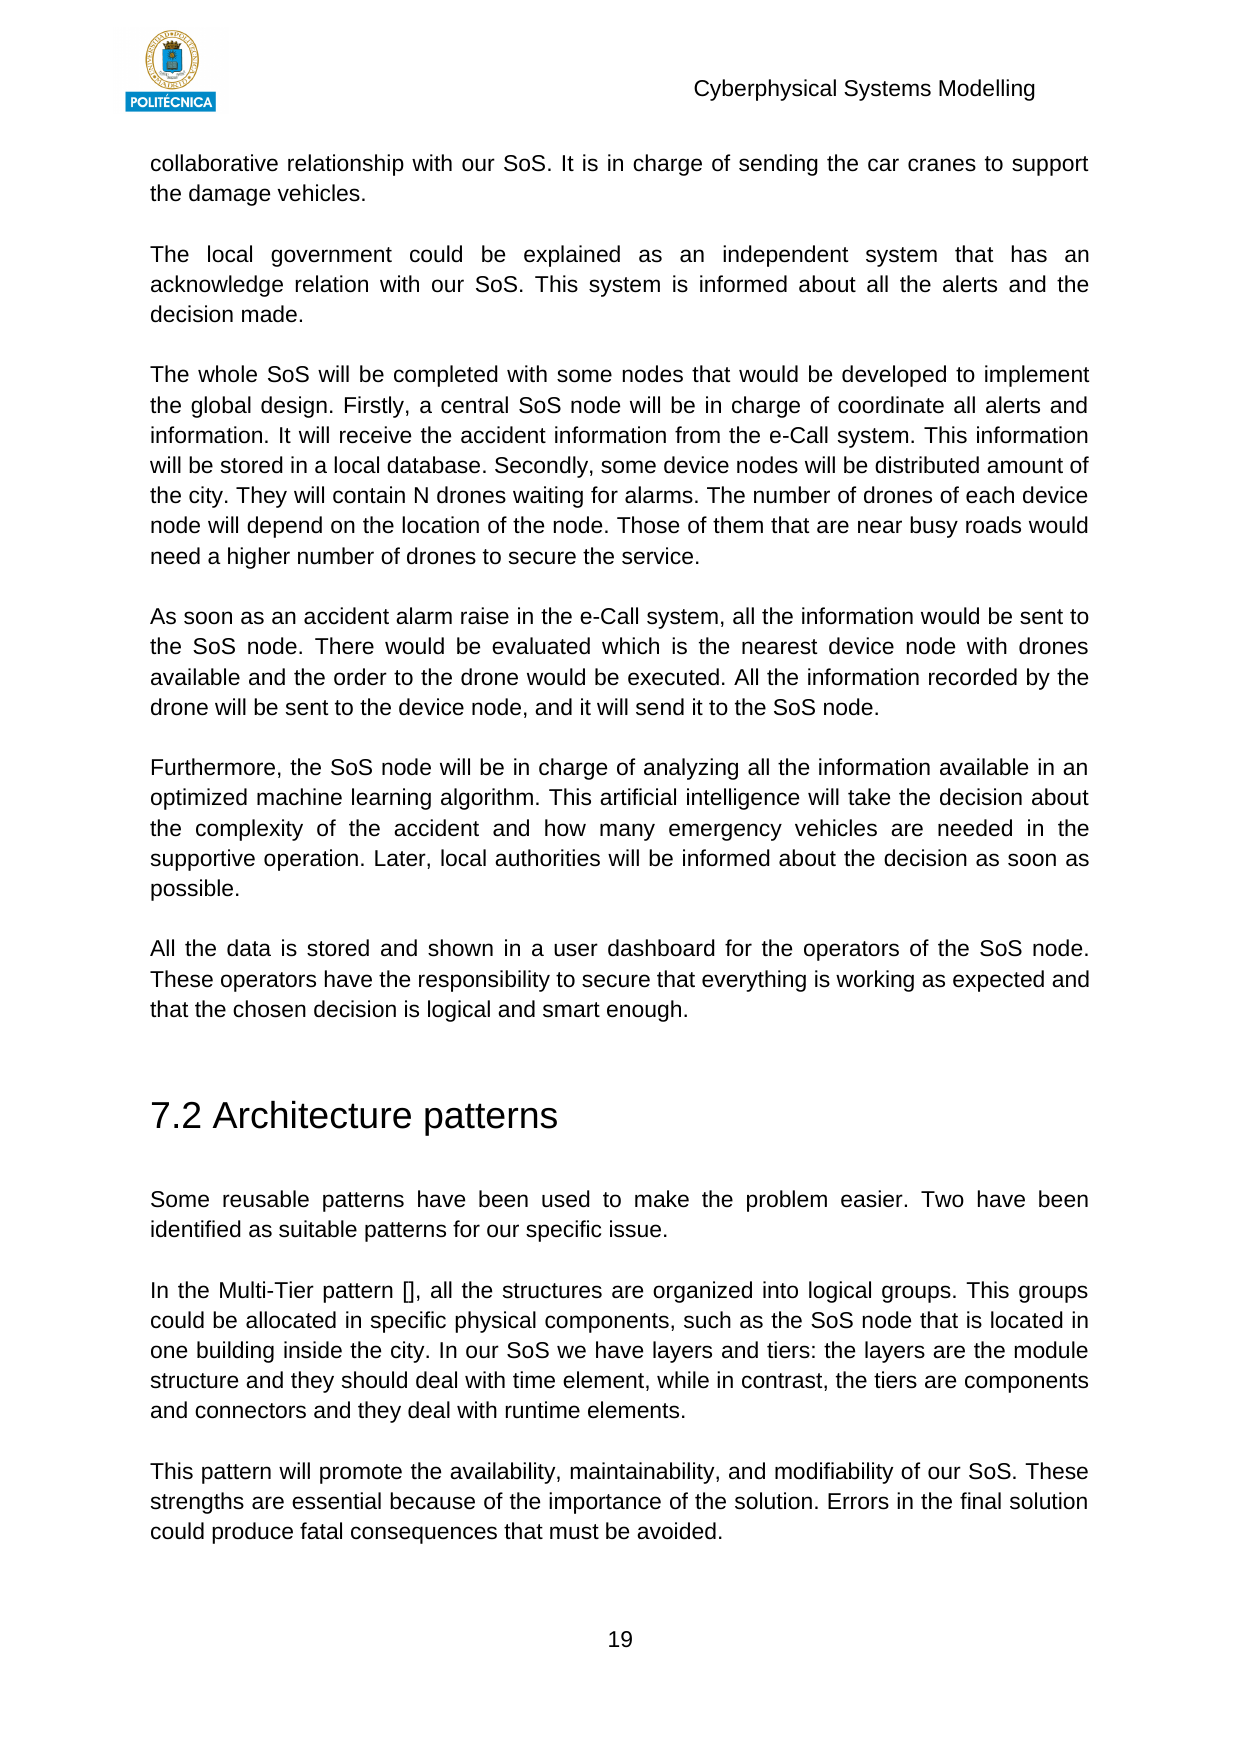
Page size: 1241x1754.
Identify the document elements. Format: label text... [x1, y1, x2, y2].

text Furthermore, the SoS node will be in charge of analyzing all the information available in an optimized machine learning algorithm. This artificial intelligence will take the decision about the complexity of the accident and how many emergency vehicles are needed in the supportive operation. Later, local authorities will be informed about the decision as soon as possible. [150, 754, 1090, 901]
picture [112, 27, 229, 114]
text In the Multi-Tier pattern [], all the structures are organized into logical groups. This groups could be allocated in specific physical components, such as the SoS node that is located in one building inside the city. In our SoS we have layers and tiers: the layers are the module structure and they should deal with time element, while in contrast, the tiers are components and connectors and they deal with runtime elements. [150, 1277, 1090, 1424]
text The whole SoS will be completed with some nodes that would be developed to implement the global design. Firstly, a central SoS node will be in charge of coordinate all alerts and information. It will receive the accident information from the e-Call system. This information will be stored in a local database. Secondly, some device nodes will be distributed amount of the city. They will contain N drones waiting for alarms. The number of drones of each device node will depend on the location of the node. Those of them that are near busy roads would need a higher number of drones to secure the service. [150, 361, 1090, 569]
text All the data is stored and shown in a user dashboard for the operators of the SoS node. These operators have the responsibility to secure that everything is working as expected and that the chosen decision is logical and smart enough. [150, 935, 1090, 1022]
text The local government could be explained as an independent system that has an acknowledge relation with our SoS. This system is informed about all the alerts and the decision made. [150, 241, 1090, 327]
subtitle 7.2 Architecture patterns [150, 1094, 1090, 1137]
text Some reusable patterns have been used to make the problem easier. Two have been identified as suitable patterns for our specific issue. [150, 1186, 1090, 1243]
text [150, 150, 1090, 207]
text As soon as an accident alarm raise in the e-Call system, all the information would be sent to the SoS node. There would be evaluated which is the nearest device node with drones available and the order to the drone would be executed. All the information recorded by the drone will be sent to the device node, and it will send it to the SoS node. [150, 603, 1090, 720]
text This pattern will promote the availability, maintainability, and modifiability of our SoS. These strengths are essential because of the importance of the solution. Errors in the final solution could produce fatal consequences that must be avoided. [150, 1458, 1090, 1545]
